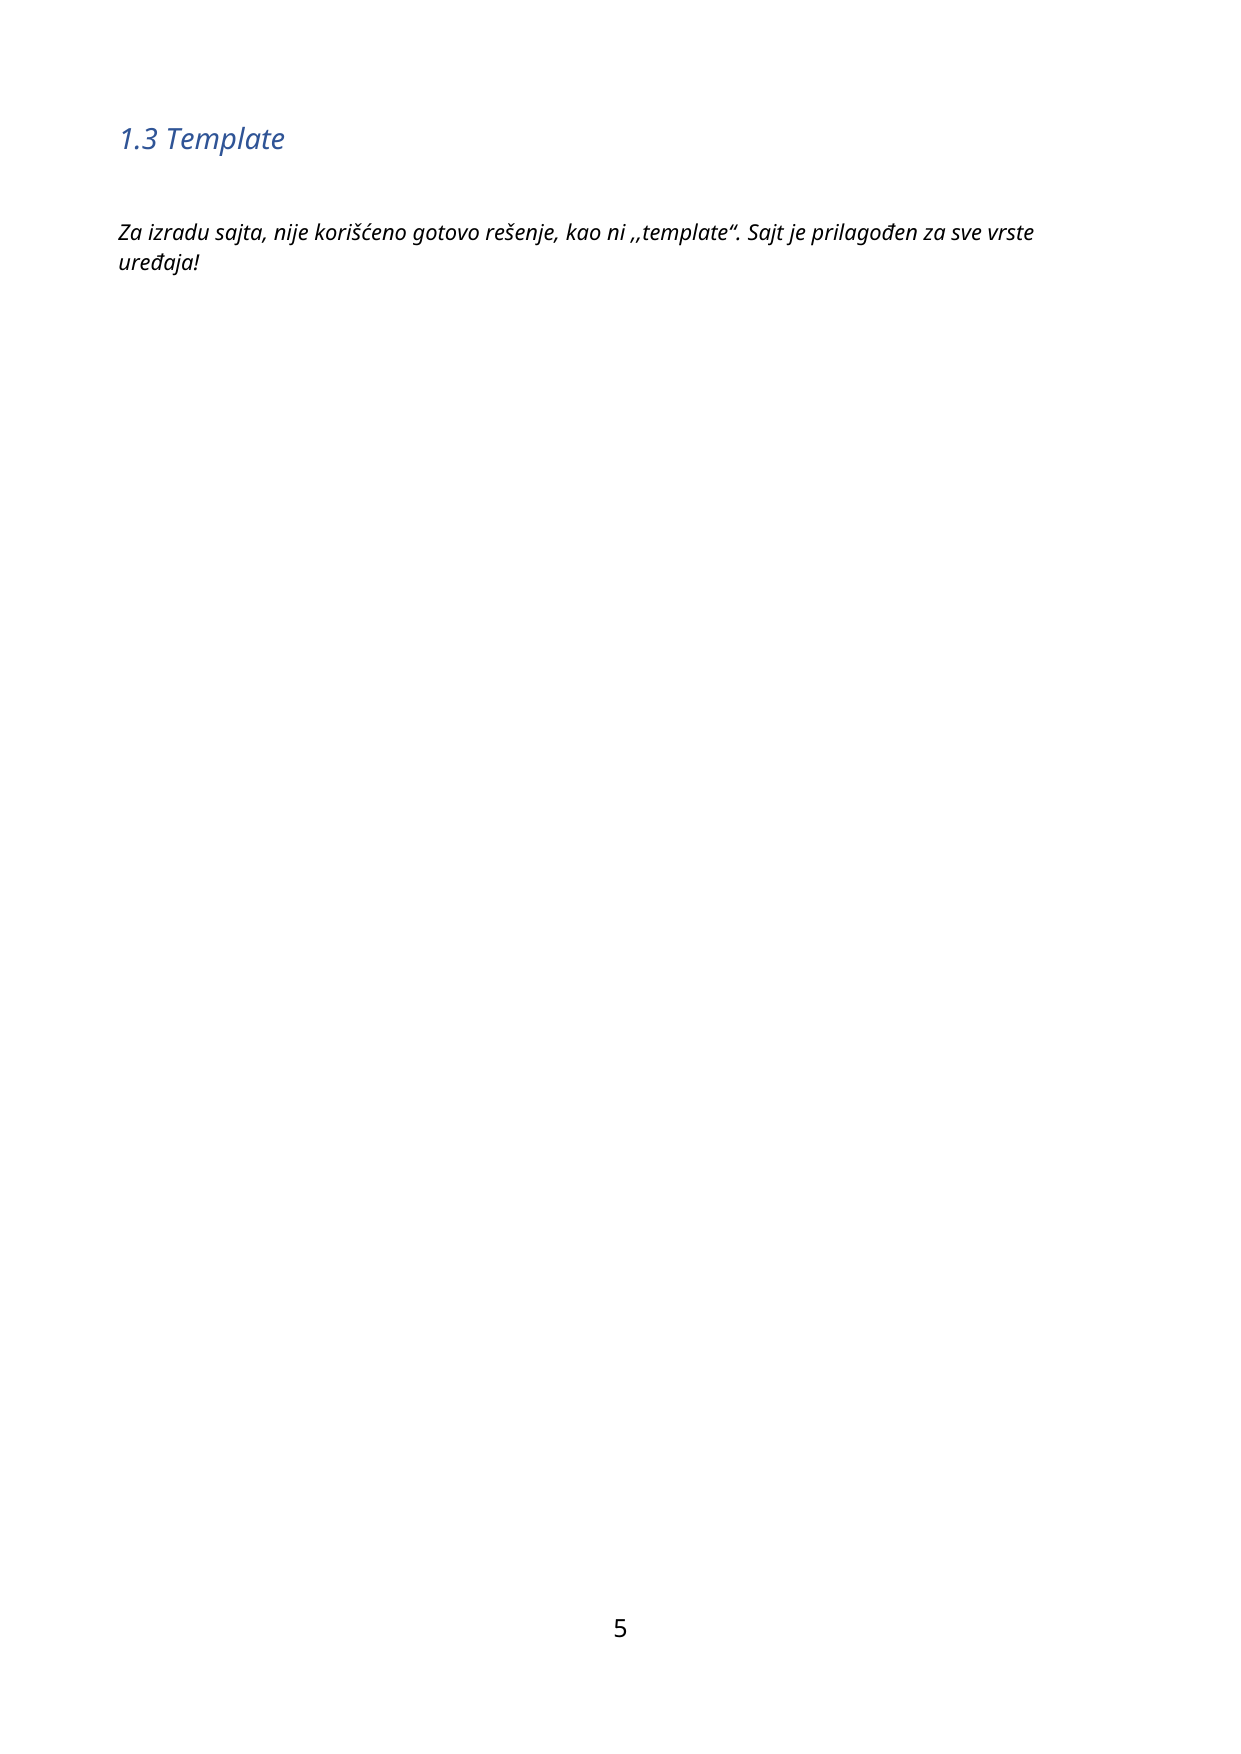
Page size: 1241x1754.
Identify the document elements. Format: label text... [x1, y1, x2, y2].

text Za izradu sajta, nije korišćeno gotovo rešenje, kao ni ,,template“. Sajt je prilagođen za sve vrste uređaja! [118, 217, 1122, 277]
subtitle 1.3 Template [118, 118, 1122, 158]
